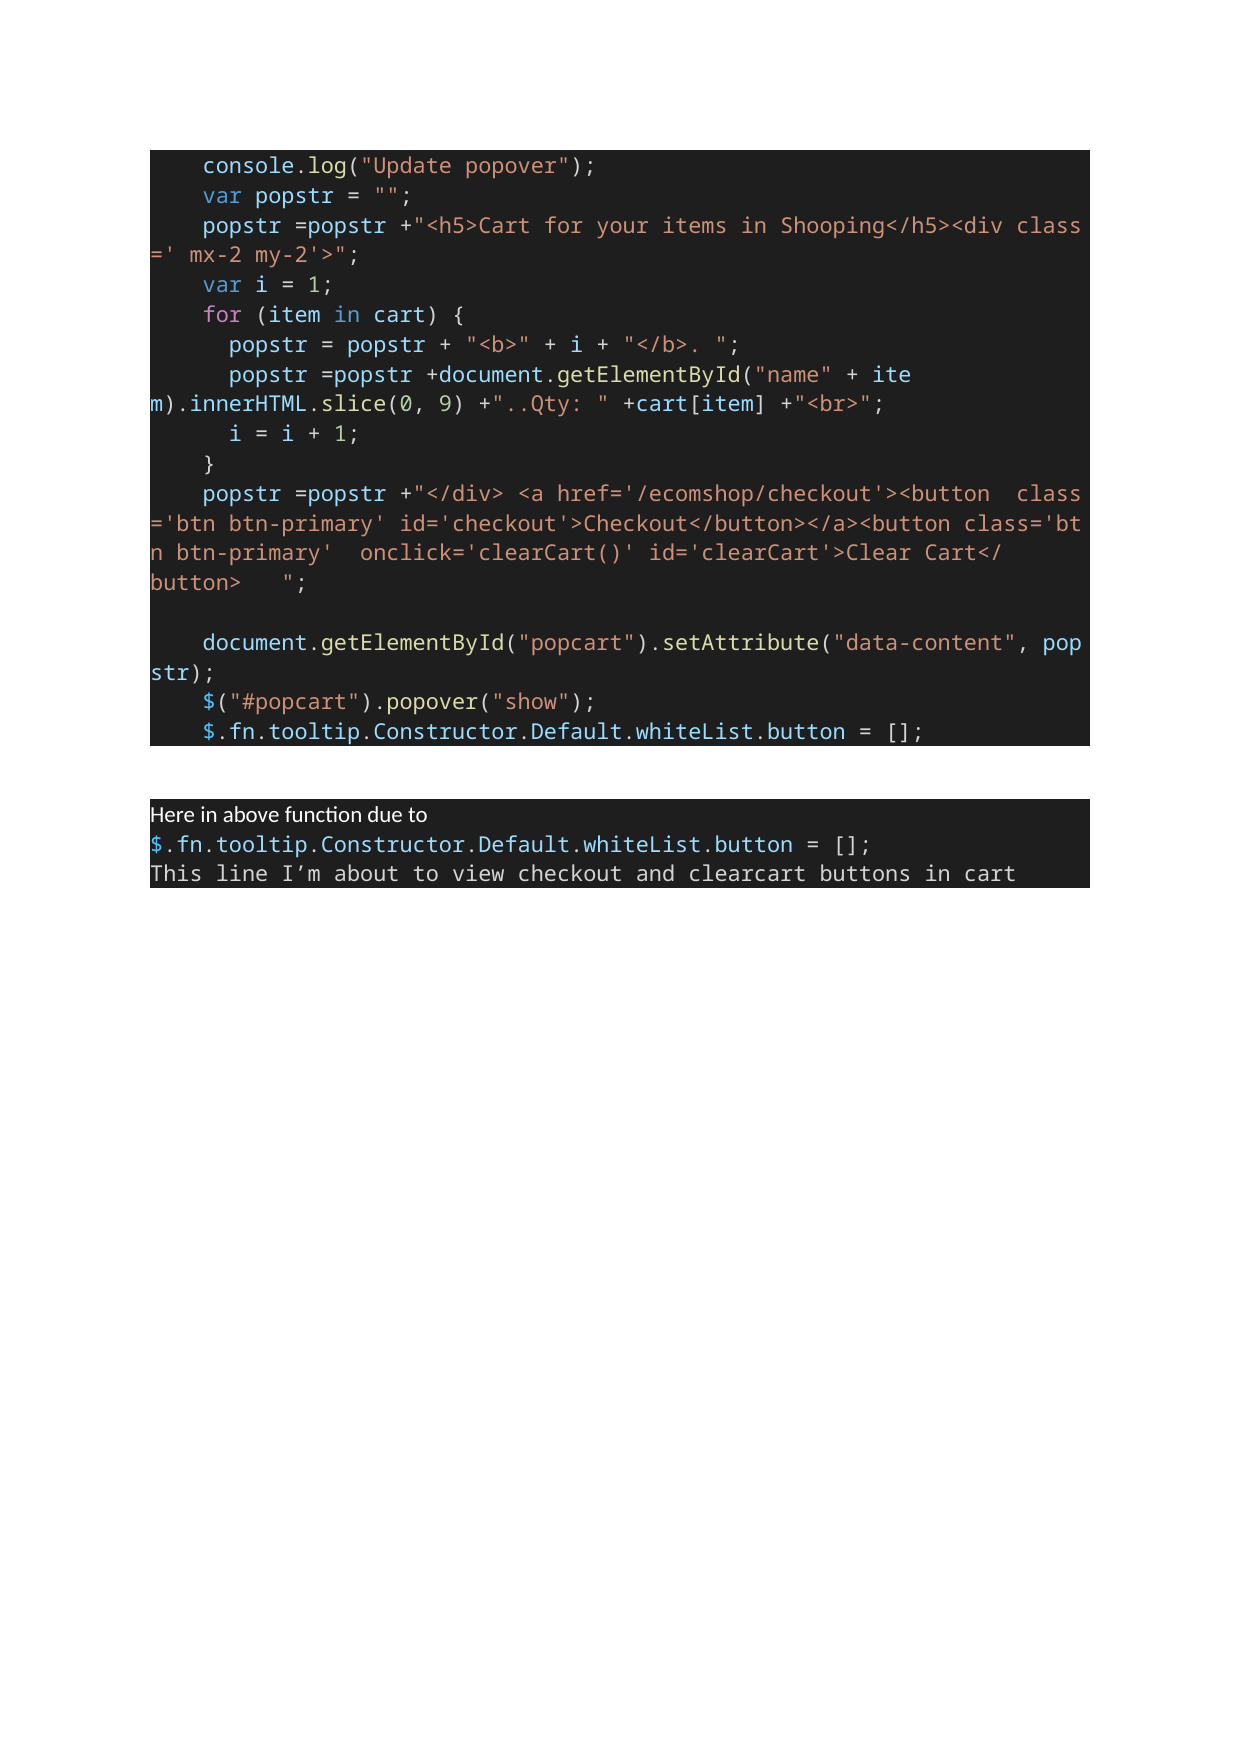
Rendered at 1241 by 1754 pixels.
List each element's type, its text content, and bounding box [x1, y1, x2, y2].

text console.log("Update popover"); [150, 150, 1090, 180]
text for (item in cart) { [150, 299, 1090, 329]
text $("#popcart").popover("show"); [150, 686, 1090, 716]
text i = i + 1; [150, 418, 1090, 448]
text popstr =popstr +"</div> <a href='/ecomshop/checkout'><button class='btn btn-primary' id='checkout'>Checkout</button></a><button class='btn btn-primary' onclick='clearCart()' id='clearCart'>Clear Cart</button> "; [150, 478, 1090, 597]
text document.getElementById("popcart").setAttribute("data-content", popstr); [150, 627, 1090, 686]
text popstr =popstr +"<h5>Cart for your items in Shooping</h5><div class=' mx-2 my-2'>"; [150, 209, 1090, 269]
text popstr =popstr +document.getElementById("name" + item).innerHTML.slice(0, 9) +"..Qty: " +cart[item] +"<br>"; [150, 358, 1090, 418]
text This line I’m about to view checkout and clearcart buttons in cart [150, 858, 1090, 888]
text } [150, 448, 1090, 478]
text Here in above function due to $.fn.tooltip.Constructor.Default.whiteList.button = []; [150, 799, 1090, 858]
text popstr = popstr + "<b>" + i + "</b>. "; [150, 329, 1090, 358]
text var popstr = ""; [150, 180, 1090, 209]
text $.fn.tooltip.Constructor.Default.whiteList.button = []; [150, 716, 1090, 746]
text var i = 1; [150, 269, 1090, 299]
